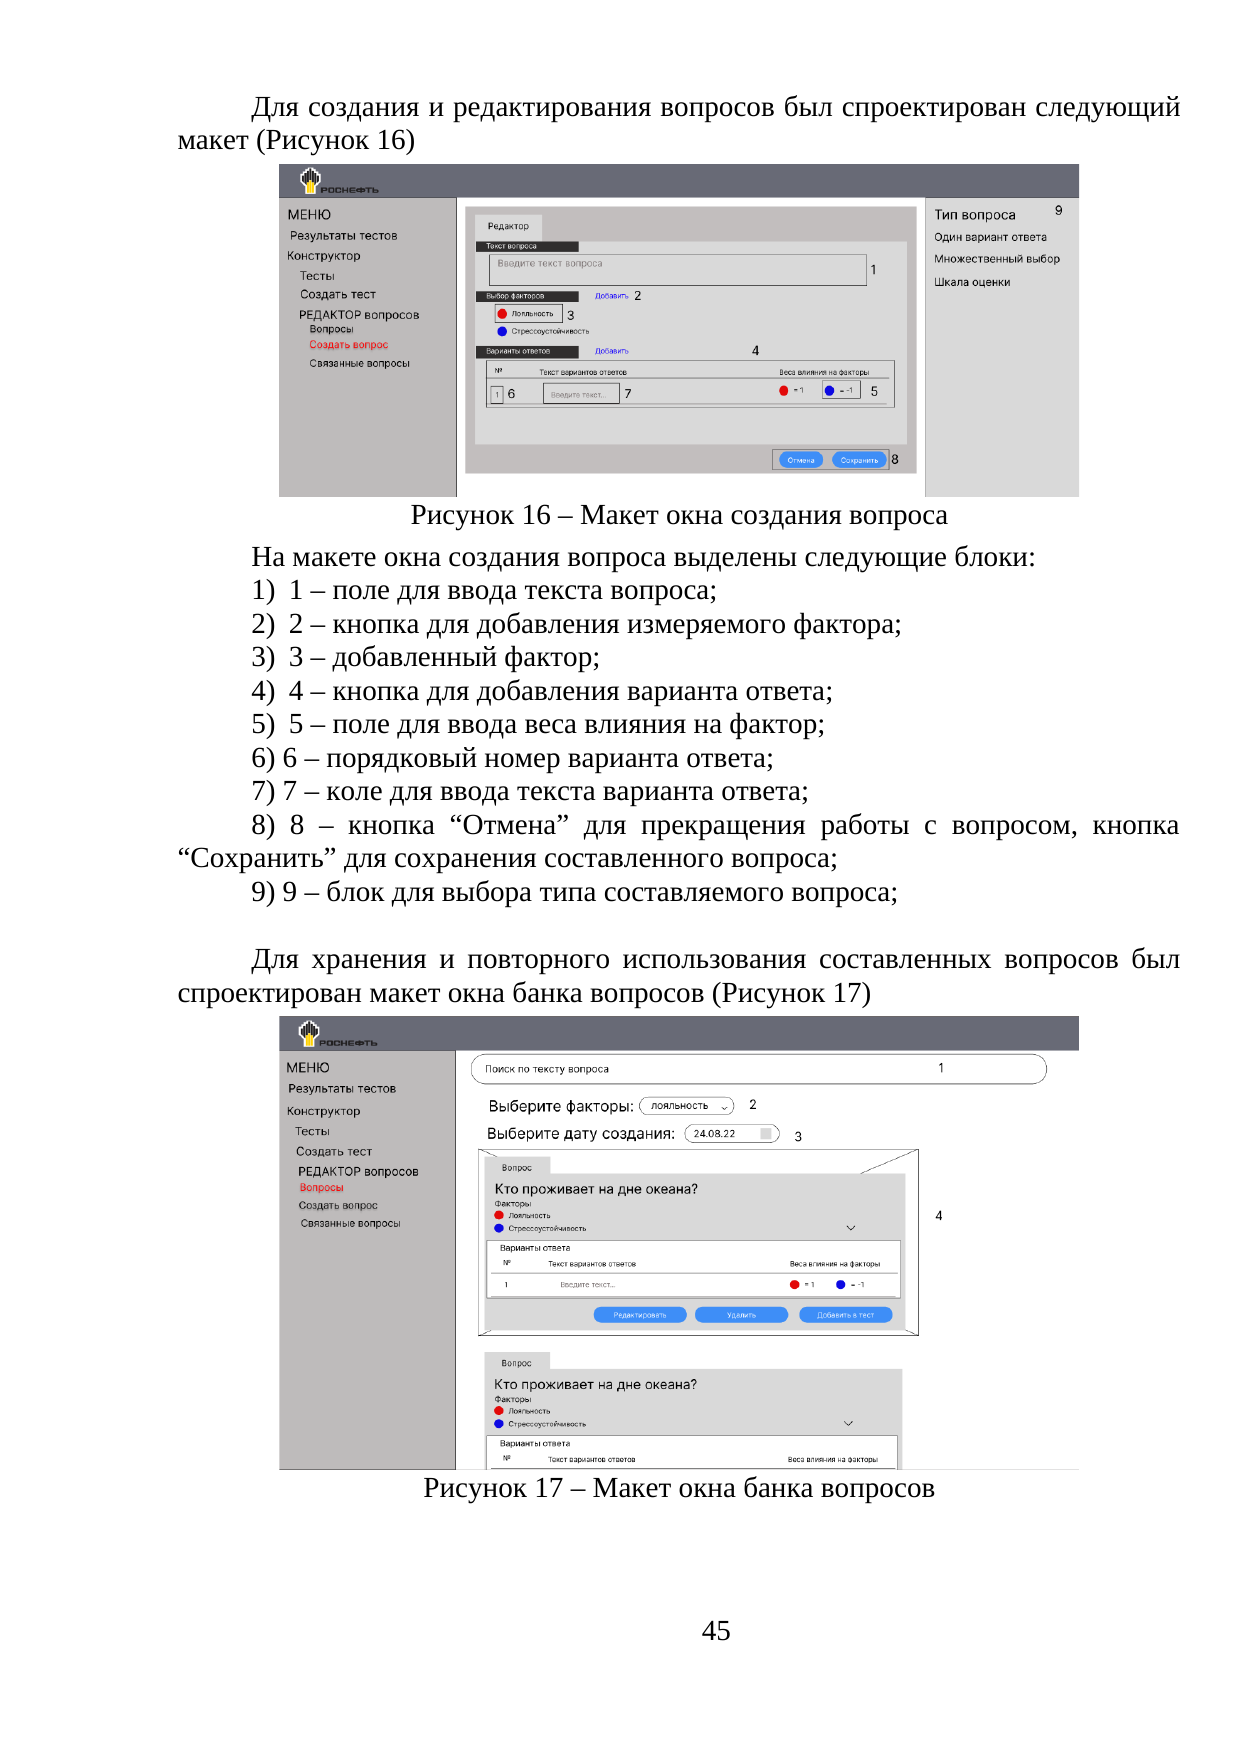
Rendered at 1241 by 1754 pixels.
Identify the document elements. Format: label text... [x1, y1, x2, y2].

list 4 – кнопка для добавления варианта ответа; [251, 673, 1181, 706]
text 7) 7 – коле для ввода текста варианта ответа; [177, 773, 1181, 807]
text 9) 9 – блок для выбора типа составляемого вопроса; [177, 874, 1181, 908]
text Рисунок 17 – Макет окна банка вопросов [177, 1470, 1181, 1503]
text Для хранения и повторного использования составленных вопросов был спроектирован макет окна банка вопросов (Рисунок 17) [177, 941, 1181, 1008]
list 3 – добавленный фактор; [251, 639, 1181, 673]
list 1 – поле для ввода текста вопроса; [251, 572, 1181, 606]
picture [279, 164, 1080, 497]
text Для создания и редактирования вопросов был спроектирован следующий макет (Рисунок 16) [177, 89, 1181, 156]
text 6) 6 – порядковый номер варианта ответа; [177, 740, 1181, 773]
list 5 – поле для ввода веса влияния на фактор; [251, 706, 1181, 740]
picture [279, 1016, 1079, 1470]
text 8) 8 – кнопка “Отмена” для прекращения работы с вопросом, кнопка “Сохранить” для сохранения составленного вопроса; [177, 807, 1181, 874]
text Рисунок 16 – Макет окна создания вопроса [177, 497, 1181, 530]
text На макете окна создания вопроса выделены следующие блоки: [177, 539, 1181, 572]
list 2 – кнопка для добавления измеряемого фактора; [251, 606, 1181, 639]
